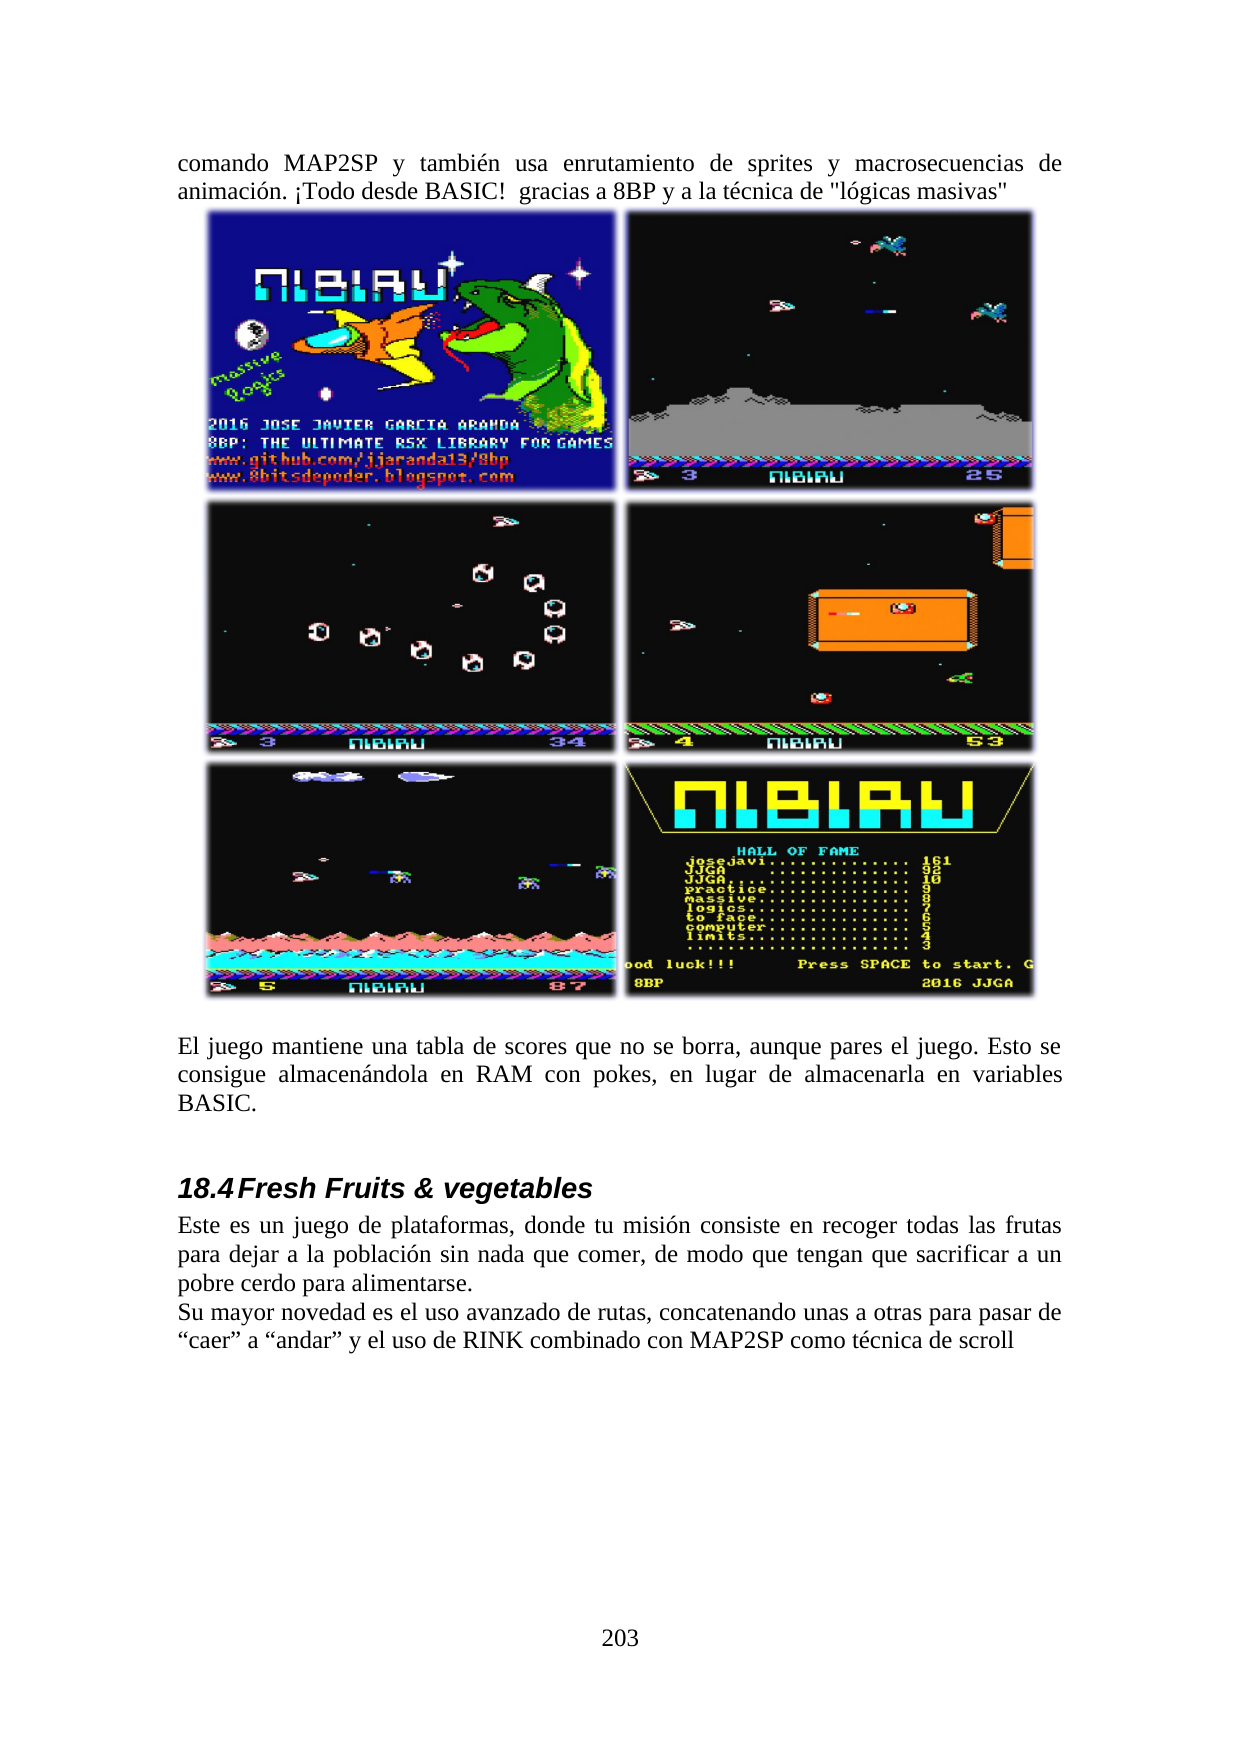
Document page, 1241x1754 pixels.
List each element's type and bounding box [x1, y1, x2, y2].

picture [212, 215, 612, 487]
picture [630, 506, 1029, 748]
picture [630, 215, 1029, 486]
picture [630, 768, 1030, 992]
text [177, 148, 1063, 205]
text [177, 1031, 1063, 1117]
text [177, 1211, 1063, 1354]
picture [211, 767, 612, 993]
picture [211, 505, 611, 748]
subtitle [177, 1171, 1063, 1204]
